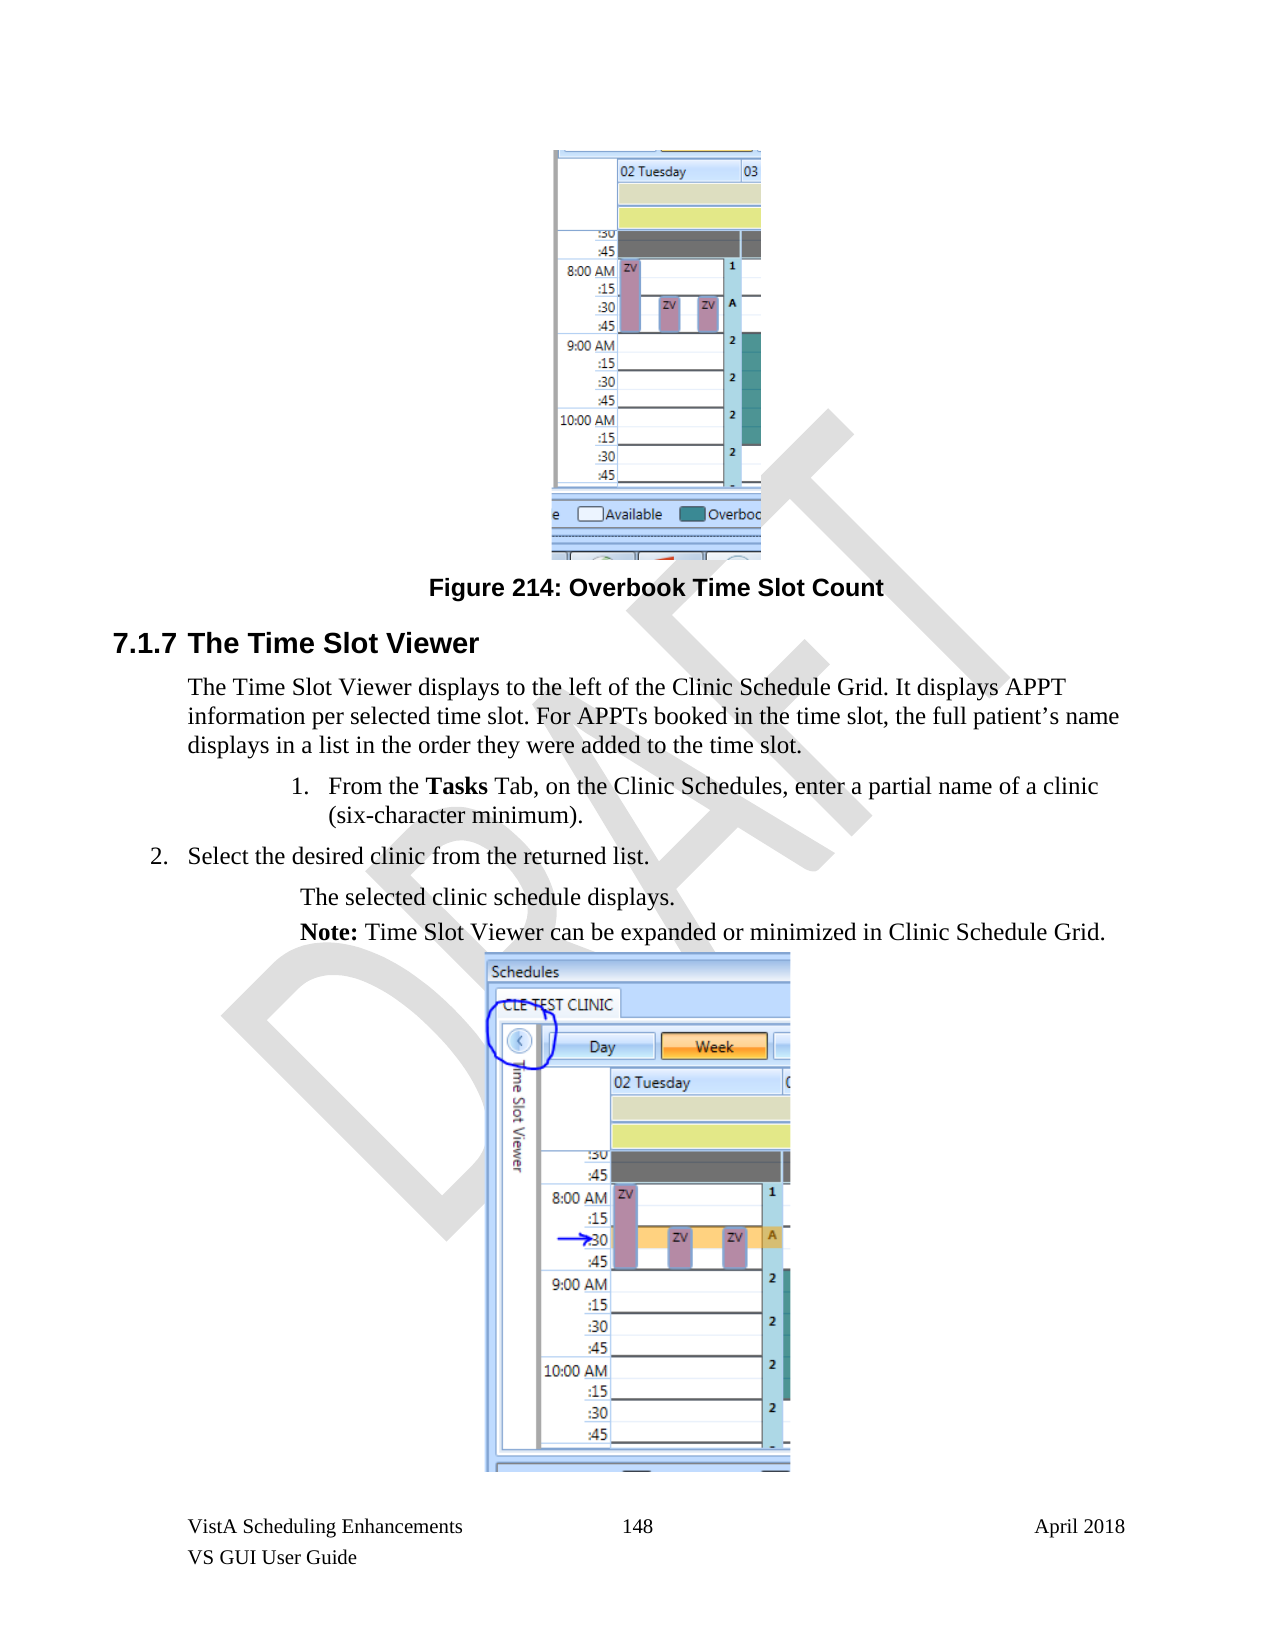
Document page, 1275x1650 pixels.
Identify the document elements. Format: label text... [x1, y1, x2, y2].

text Figure 214: Overbook Time Slot Count [187, 572, 1125, 601]
picture [551, 150, 761, 560]
picture [484, 952, 791, 1472]
text Select the desired clinic from the returned list. [150, 841, 1125, 870]
list From the Tasks Tab, on the Clinic Schedules, enter a partial name of a clinic (six-character minimum). [291, 771, 1125, 828]
text The selected clinic schedule displays. [300, 882, 1125, 911]
subtitle The Time Slot Viewer [112, 626, 1125, 660]
text The Time Slot Viewer displays to the left of the Clinic Schedule Grid. It displays APPT information per selected time slot. For APPTs booked in the time slot, the full patient’s name displays in a list in the order they were added to the time slot. [187, 672, 1125, 758]
text Note: Time Slot Viewer can be expanded or minimized in Clinic Schedule Grid. [300, 917, 1125, 946]
